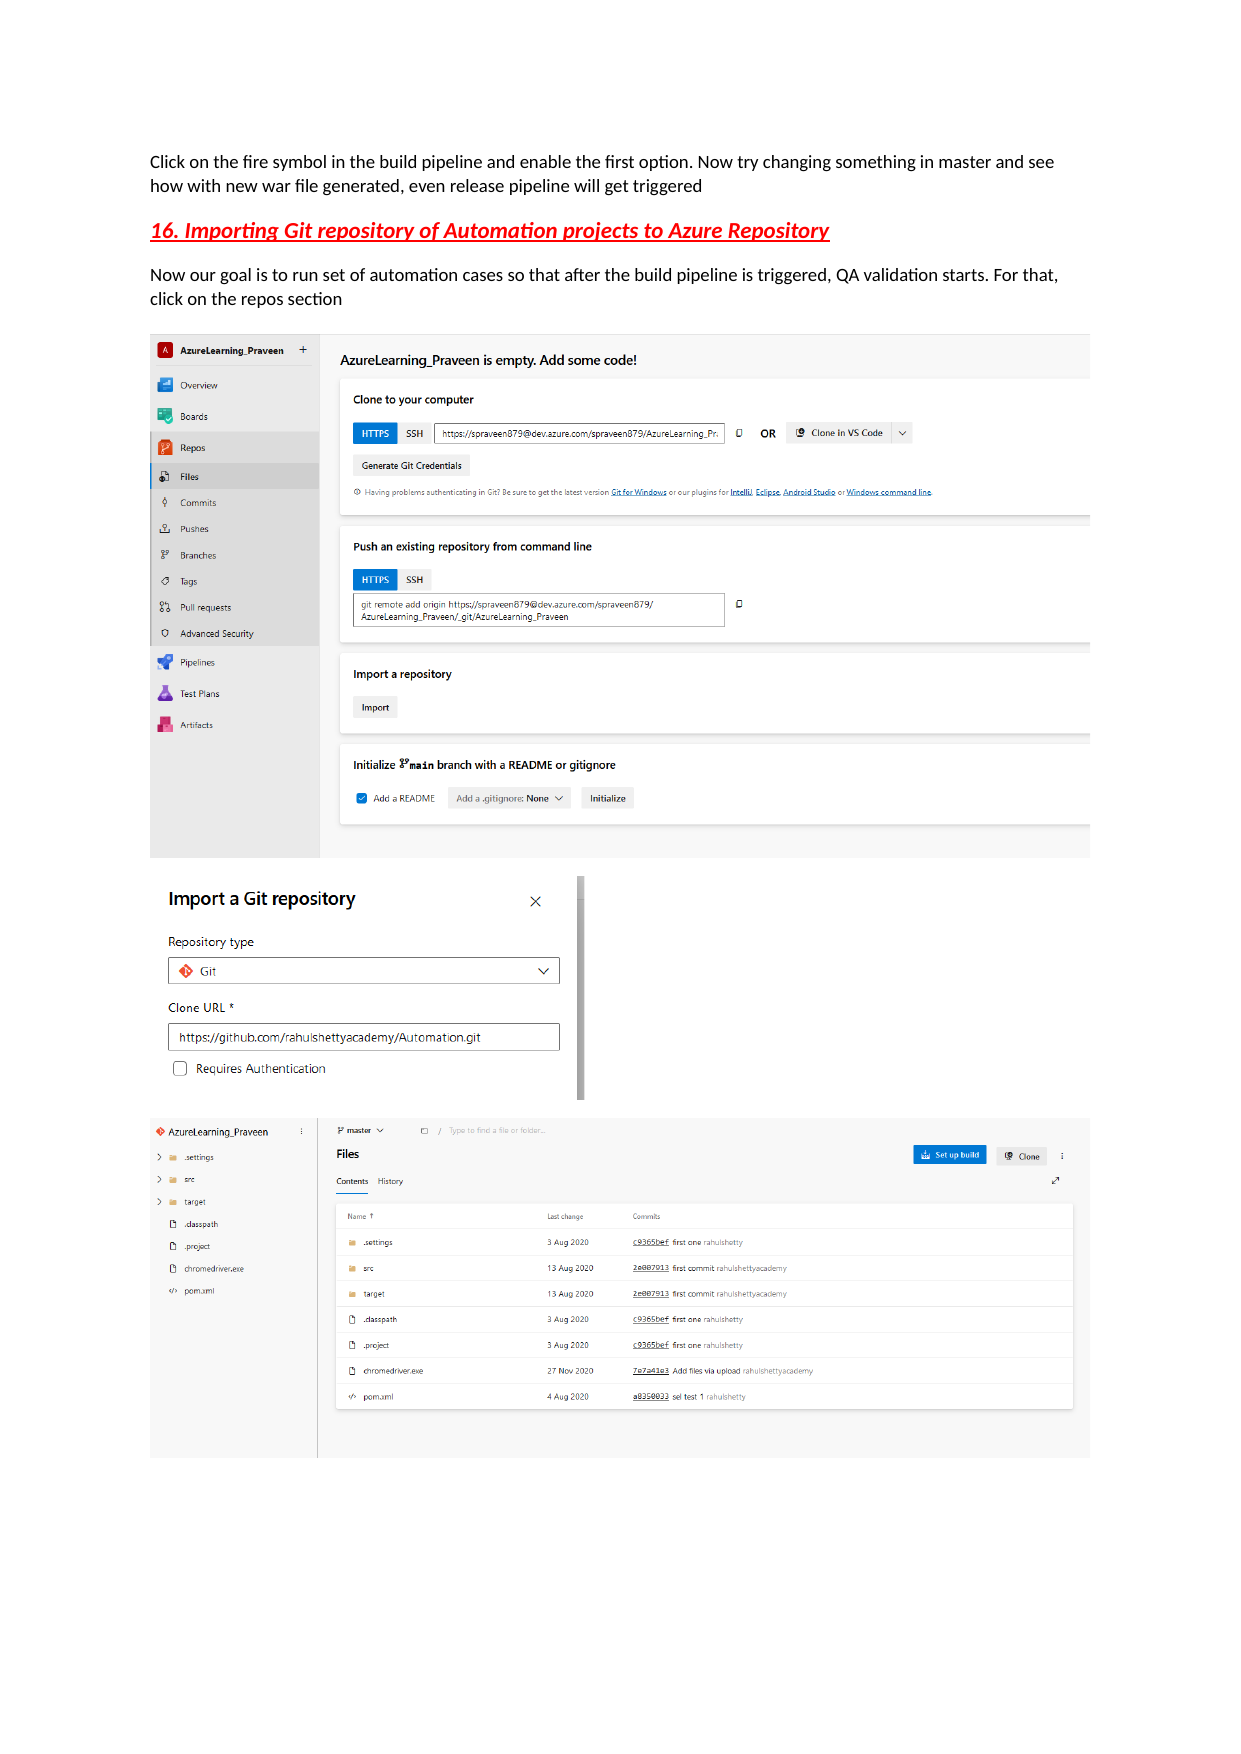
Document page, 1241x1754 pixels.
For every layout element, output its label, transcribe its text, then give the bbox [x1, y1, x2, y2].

text Click on the fire symbol in the build pipeline and enable the first option. Now try changing something in master and see how with new war file generated, even release pipeline will get triggered [150, 150, 1090, 198]
picture [150, 1118, 1091, 1458]
picture [150, 876, 585, 1100]
picture [150, 328, 1091, 858]
text Now our goal is to run set of automation cases so that after the build pipeline is triggered, QA validation starts. For that, click on the repos section [150, 263, 1090, 311]
text 16. Importing Git repository of Automation projects to Azure Repository [150, 216, 1090, 244]
